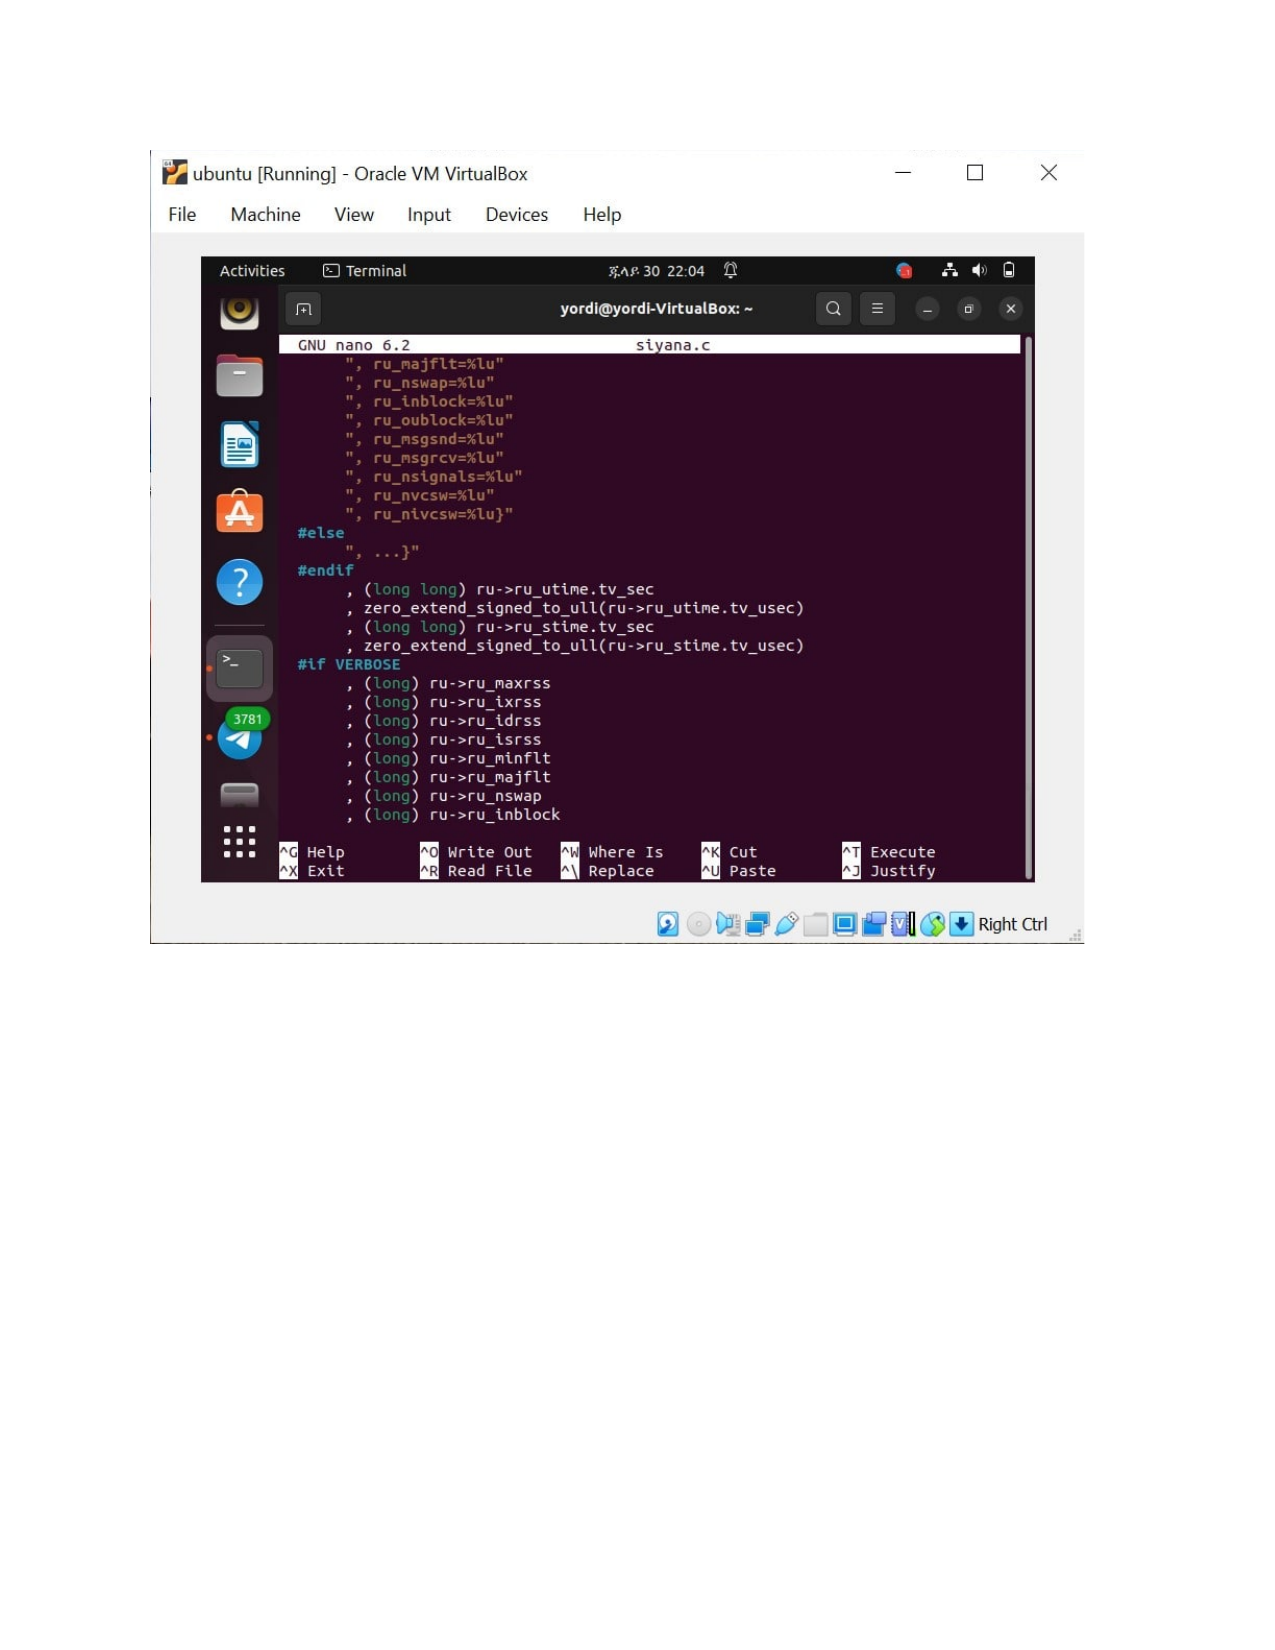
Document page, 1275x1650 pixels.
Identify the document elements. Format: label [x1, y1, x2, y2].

picture [150, 150, 1085, 944]
